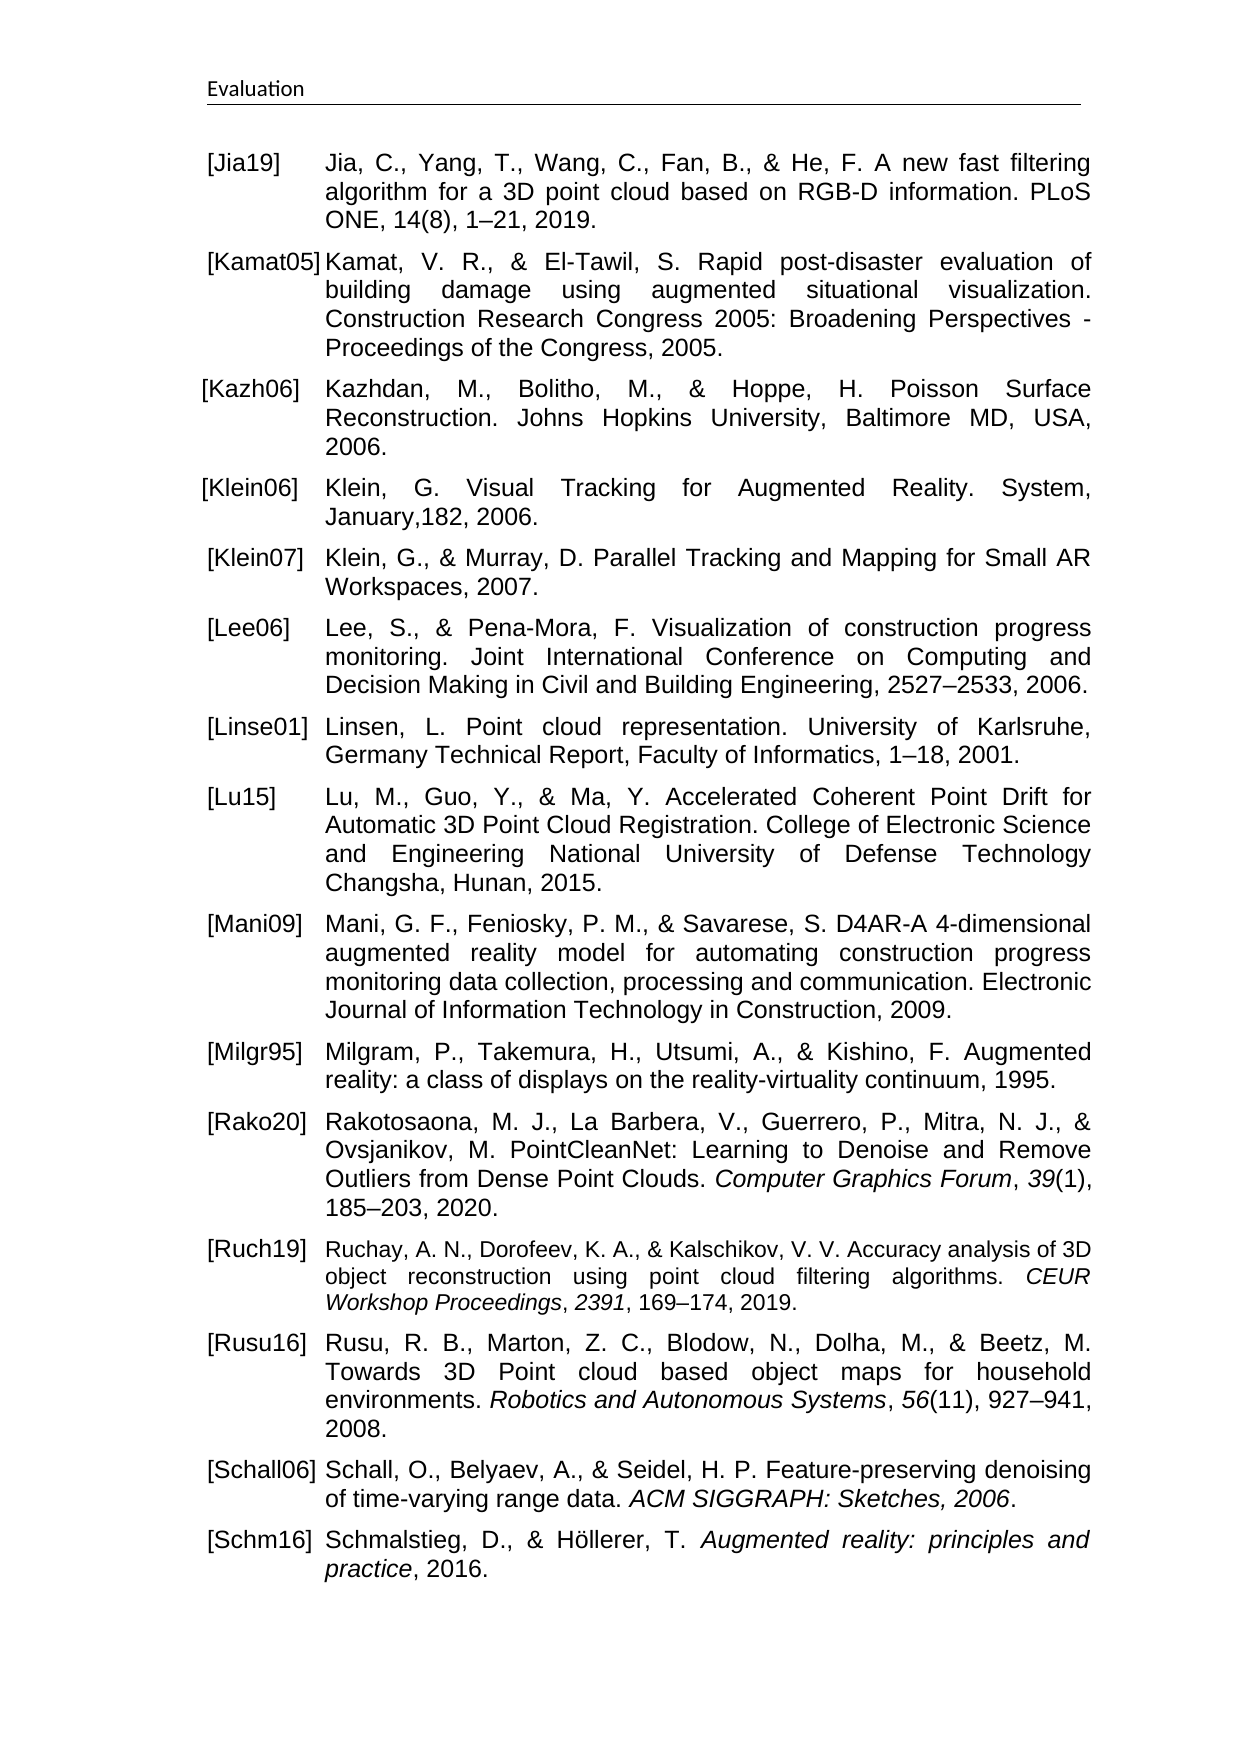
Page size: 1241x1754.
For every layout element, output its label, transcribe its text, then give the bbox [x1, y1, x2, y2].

text [Mani09] Mani, G. F., Feniosky, P. M., & Savarese, S. D4AR-A 4-dimensional augmented reality model for automating construction progress monitoring data collection, processing and communication. Electronic Journal of Information Technology in Construction, 2009. [207, 909, 1092, 1024]
text [Milgr95] Milgram, P., Takemura, H., Utsumi, A., & Kishino, F. Augmented reality: a class of displays on the reality-virtuality continuum, 1995. [207, 1036, 1092, 1094]
text [Kamat05] Kamat, V. R., & El-Tawil, S. Rapid post-disaster evaluation of building damage using augmented situational visualization. Construction Research Congress 2005: Broadening Perspectives - Proceedings of the Congress, 2005. [207, 246, 1092, 361]
text [Klein07] Klein, G., & Murray, D. Parallel Tracking and Mapping for Small AR Workspaces, 2007. [207, 543, 1092, 600]
text [Linse01] Linsen, L. Point cloud representation. University of Karlsruhe, Germany Technical Report, Faculty of Informatics, 1–18, 2001. [207, 711, 1092, 769]
text [Kazh06] Kazhdan, M., Bolitho, M., & Hoppe, H. Poisson Surface Reconstruction. Johns Hopkins University, Baltimore MD, USA, 2006. [201, 374, 1092, 460]
text [Rako20] Rakotosaona, M. J., La Barbera, V., Guerrero, P., Mitra, N. J., & Ovsjanikov, M. PointCleanNet: Learning to Denoise and Remove Outliers from Dense Point Clouds. Computer Graphics Forum, 39(1), 185–203, 2020. [207, 1106, 1092, 1221]
text [Lee06] Lee, S., & Pena-Mora, F. Visualization of construction progress monitoring. Joint International Conference on Computing and Decision Making in Civil and Building Engineering, 2527–2533, 2006. [207, 613, 1092, 699]
text [Rusu16] Rusu, R. B., Marton, Z. C., Blodow, N., Dolha, M., & Beetz, M. Towards 3D Point cloud based object maps for household environments. Robotics and Autonomous Systems, 56(11), 927–941, 2008. [207, 1328, 1092, 1443]
text [Klein06] Klein, G. Visual Tracking for Augmented Reality. System, January,182, 2006. [201, 473, 1092, 530]
text [Schall06] Schall, O., Belyaev, A., & Seidel, H. P. Feature-preserving denoising of time-varying range data. ACM SIGGRAPH: Sketches, 2006. [207, 1455, 1092, 1513]
text [Lu15] Lu, M., Guo, Y., & Ma, Y. Accelerated Coherent Point Drift for Automatic 3D Point Cloud Registration. College of Electronic Science and Engineering National University of Defense Technology Changsha, Hunan, 2015. [207, 781, 1092, 896]
text [Schm16] Schmalstieg, D., & Höllerer, T. Augmented reality: principles and practice, 2016. [207, 1525, 1092, 1583]
text [Jia19] Jia, C., Yang, T., Wang, C., Fan, B., & He, F. A new fast filtering algorithm for a 3D point cloud based on RGB-D information. PLoS ONE, 14(8), 1–21, 2019. [207, 148, 1092, 234]
text [Ruch19] Ruchay, A. N., Dorofeev, K. A., & Kalschikov, V. V. Accuracy analysis of 3D object reconstruction using point cloud filtering algorithms. CEUR Workshop Proceedings, 2391, 169–174, 2019. [207, 1234, 1092, 1315]
